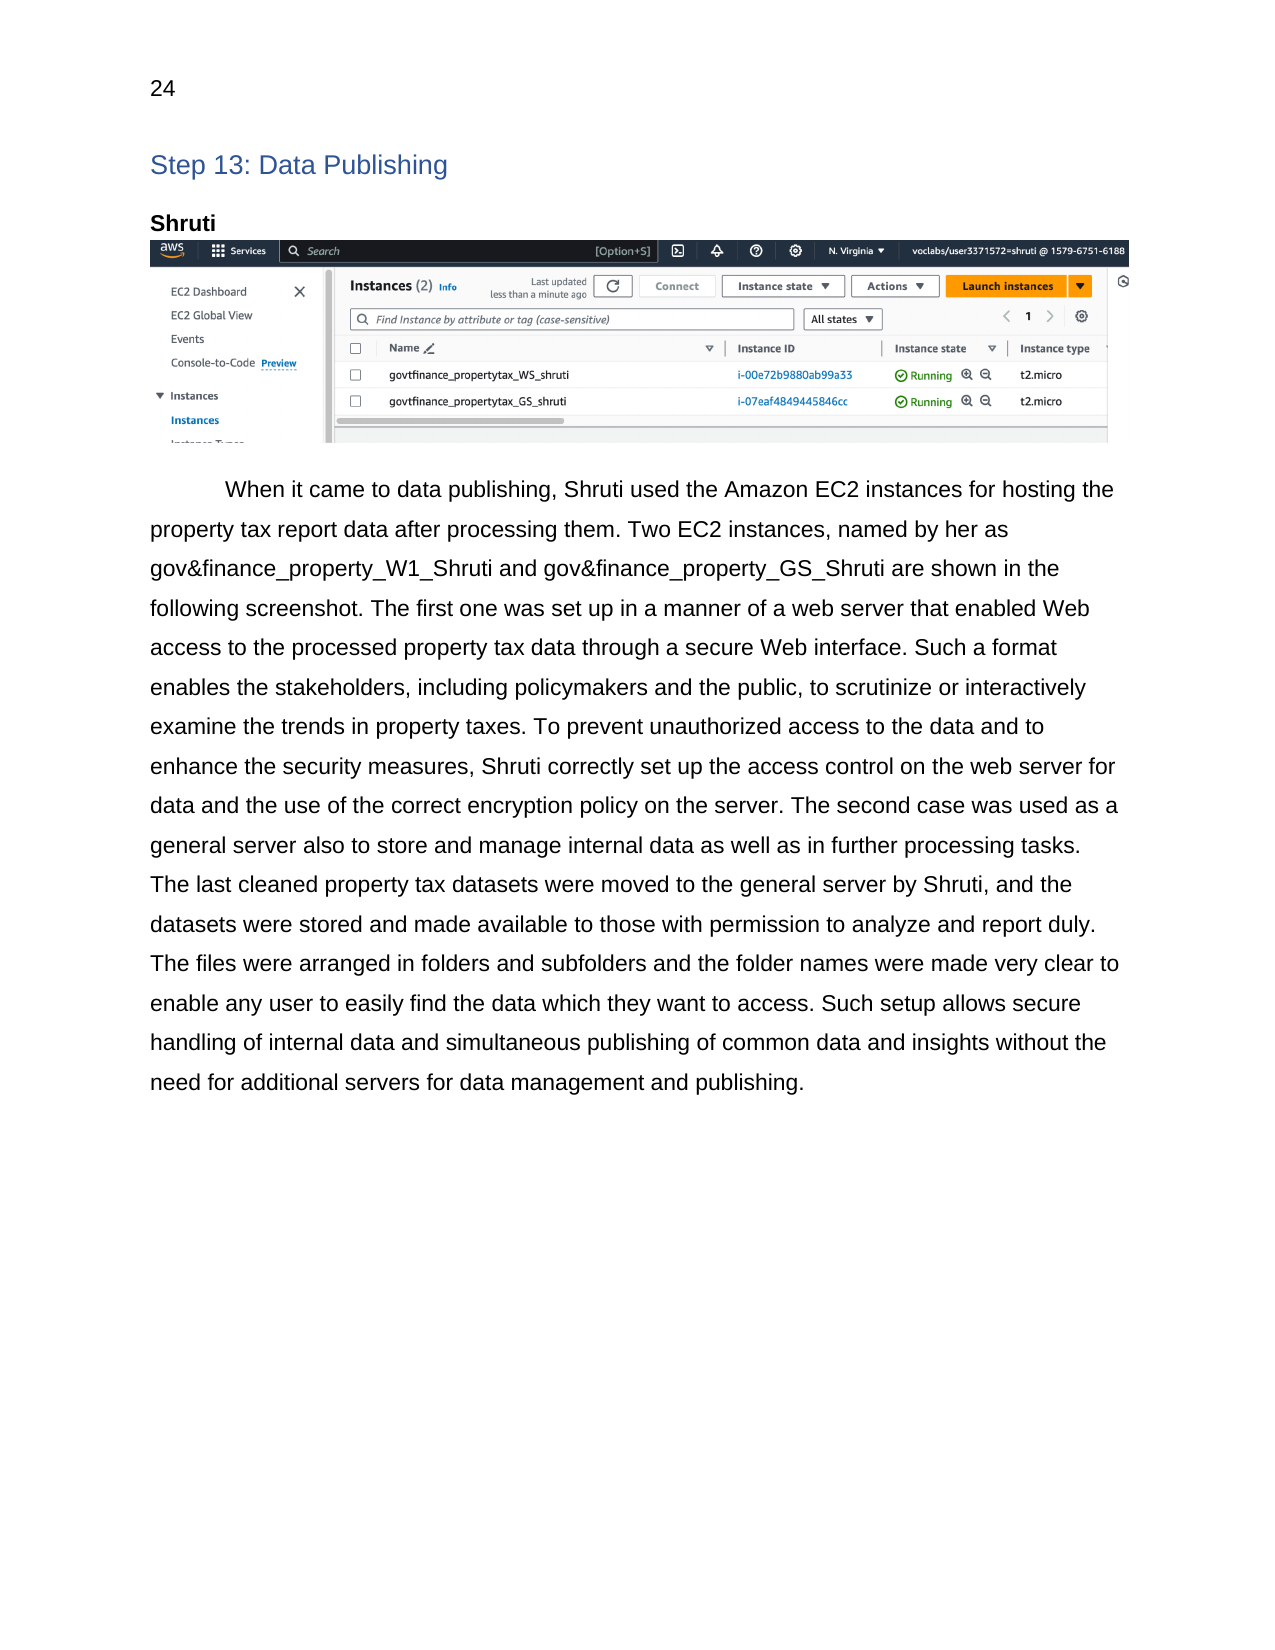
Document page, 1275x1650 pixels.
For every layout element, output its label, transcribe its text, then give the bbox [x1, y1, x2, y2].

subtitle Step 13: Data Publishing [150, 154, 1125, 179]
text Shruti [150, 210, 1125, 236]
picture [150, 240, 1129, 443]
text When it came to data publishing, Shruti used the Amazon EC2 instances for hosting the property tax report data after processing them. Two EC2 instances, named by her as gov&finance_property_W1_Shruti and gov&finance_property_GS_Shruti are shown in the following screenshot. The first one was set up in a manner of a web server that enabled Web access to the processed property tax data through a secure Web interface. Such a format enables the stakeholders, including policymakers and the public, to scrutinize or interactively examine the trends in property taxes. To prevent unauthorized access to the data and to enhance the security measures, Shruti correctly set up the access control on the web server for data and the use of the correct encryption policy on the server. The second case was used as a general server also to store and manage internal data as well as in further processing tasks. The last cleaned property tax datasets were moved to the general server by Shruti, and the datasets were stored and made available to those with permission to analyze and report duly. The files were arranged in folders and subfolders and the folder names were made very clear to enable any user to easily find the data which they want to access. Such setup allows secure handling of internal data and simultaneous publishing of common data and insights without the need for additional servers for data management and publishing. [150, 476, 1125, 1095]
